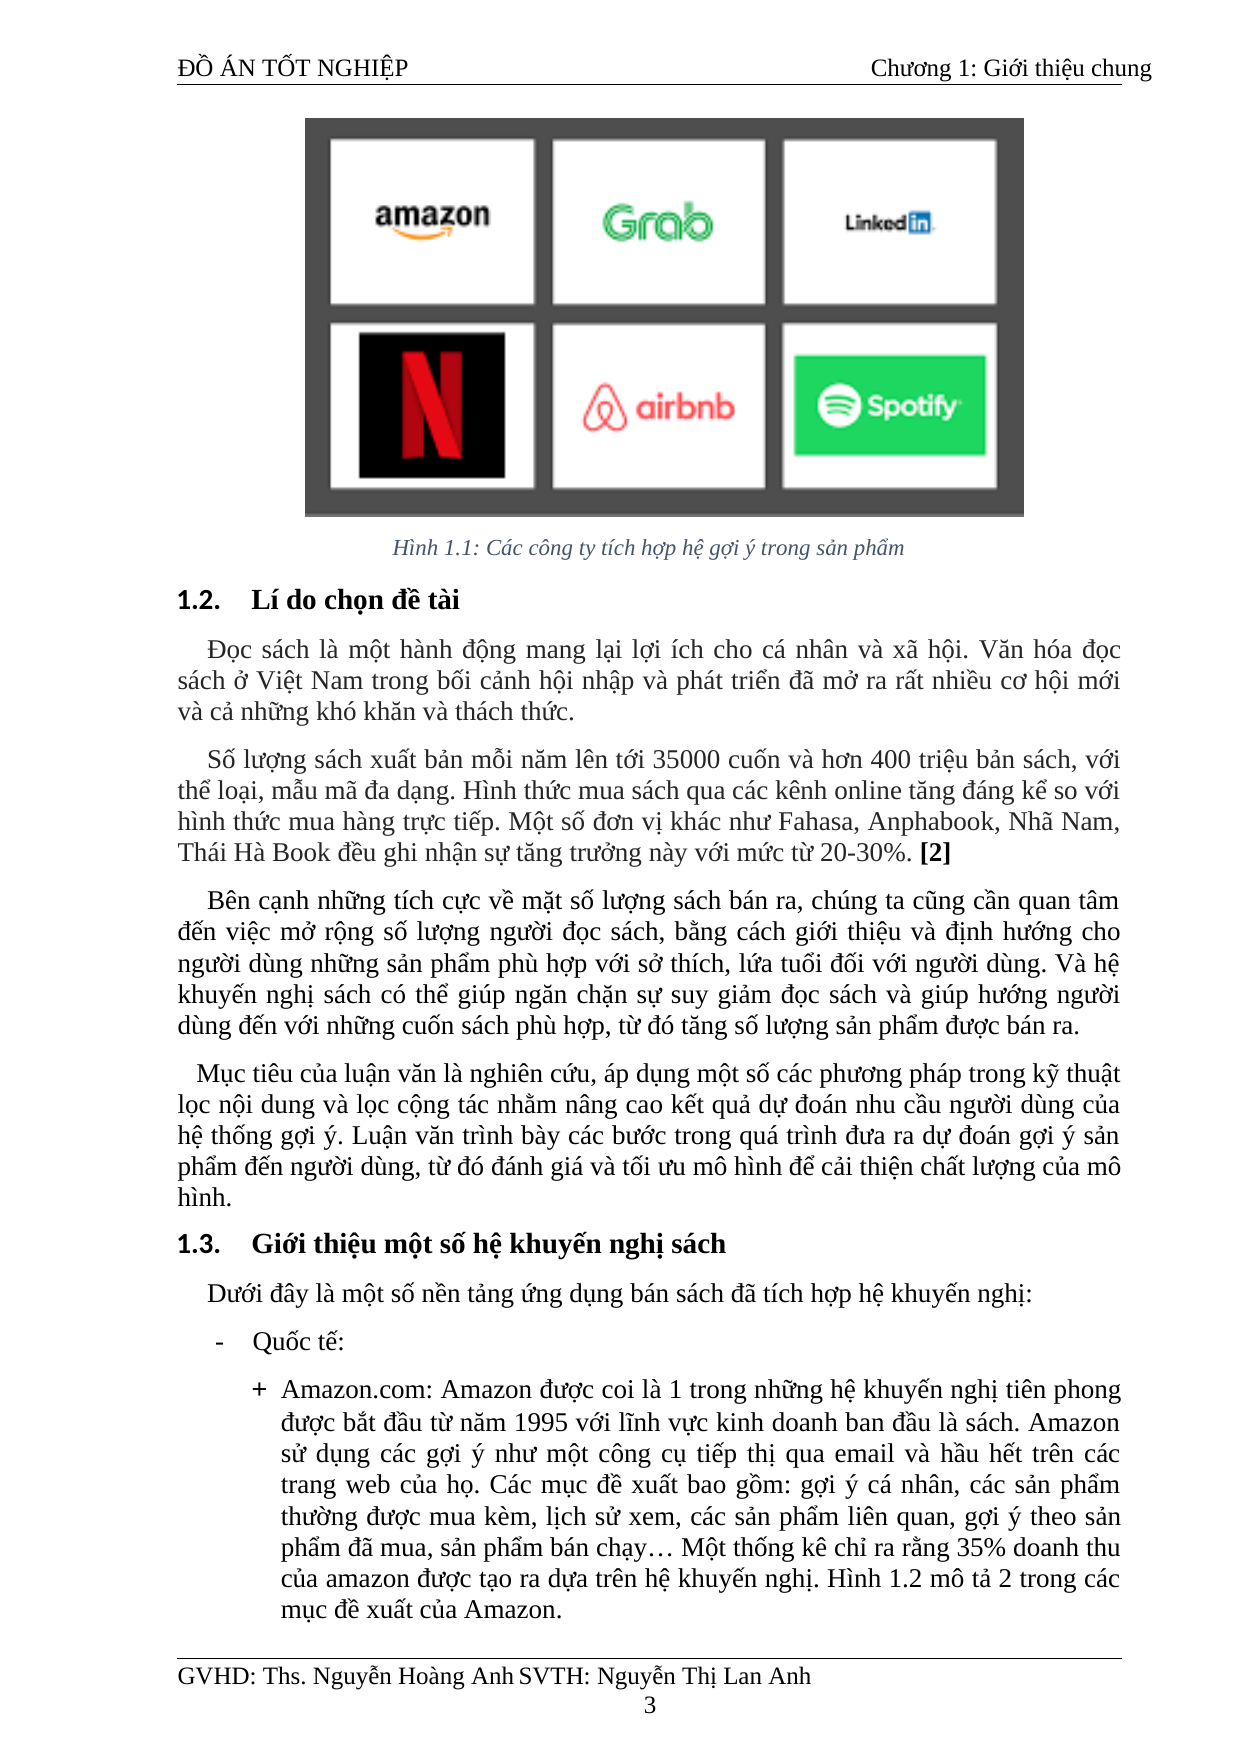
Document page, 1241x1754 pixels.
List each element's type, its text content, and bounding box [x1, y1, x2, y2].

text Hình 1.1: Các công ty tích hợp hệ gợi ý trong sản phẩm [177, 533, 1122, 560]
list Giới thiệu một số hệ khuyến nghị sách [176, 1225, 1122, 1261]
text Mục tiêu của luận văn là nghiên cứu, áp dụng một số các phương pháp trong kỹ thuật lọc nội dung và lọc cộng tác nhằm nâng cao kết quả dự đoán nhu cầu người dùng của hệ thống gợi ý. Luận văn trình bày các bước trong quá trình đưa ra dự đoán gợi ý sản phẩm đến người dùng, từ đó đánh giá và tối ưu mô hình để cải thiện chất lượng của mô hình. [177, 1057, 1122, 1212]
picture [305, 118, 1024, 517]
list Amazon.com: Amazon được coi là 1 trong những hệ khuyến nghị tiên phong được bắt đầu từ năm 1995 với lĩnh vực kinh doanh ban đầu là sách. Amazon sử dụng các gợi ý như một công cụ tiếp thị qua email và hầu hết trên các trang web của họ. Các mục đề xuất bao gồm: gợi ý cá nhân, các sản phẩm thường được mua kèm, lịch sử xem, các sản phẩm liên quan, gợi ý theo sản phẩm đã mua, sản phẩm bán chạy… Một thống kê chỉ ra rằng 35% doanh thu của amazon được tạo ra dựa trên hệ khuyến nghị. Hình 1.2 mô tả 2 trong các mục đề xuất của Amazon. [251, 1373, 1122, 1624]
text Dưới đây là một số nền tảng ứng dụng bán sách đã tích hợp hệ khuyến nghị: [177, 1277, 1122, 1308]
list Quốc tế: [215, 1325, 1122, 1356]
list Lí do chọn đề tài [176, 581, 1122, 616]
text Bên cạnh những tích cực về mặt số lượng sách bán ra, chúng ta cũng cần quan tâm đến việc mở rộng số lượng người đọc sách, bằng cách giới thiệu và định hướng cho người dùng những sản phẩm phù hợp với sở thích, lứa tuổi đối với người dùng. Và hệ khuyến nghị sách có thể giúp ngăn chặn sự suy giảm đọc sách và giúp hướng người dùng đến với những cuốn sách phù hợp, từ đó tăng số lượng sản phẩm được bán ra. [177, 884, 1122, 1040]
text Số lượng sách xuất bản mỗi năm lên tới 35000 cuốn và hơn 400 triệu bản sách, với thể loại, mẫu mã đa dạng. Hình thức mua sách qua các kênh online tăng đáng kể so với hình thức mua hàng trực tiếp. Một số đơn vị khác như Fahasa, Anphabook, Nhã Nam, Thái Hà Book đều ghi nhận sự tăng trưởng này với mức từ 20-30%. [177, 743, 1122, 868]
text Đọc sách là một hành động mang lại lợi ích cho cá nhân và xã hội. Văn hóa đọc sách ở Việt Nam trong bối cảnh hội nhập và phát triển đã mở ra rất nhiều cơ hội mới và cả những khó khăn và thách thức. [177, 633, 1122, 726]
